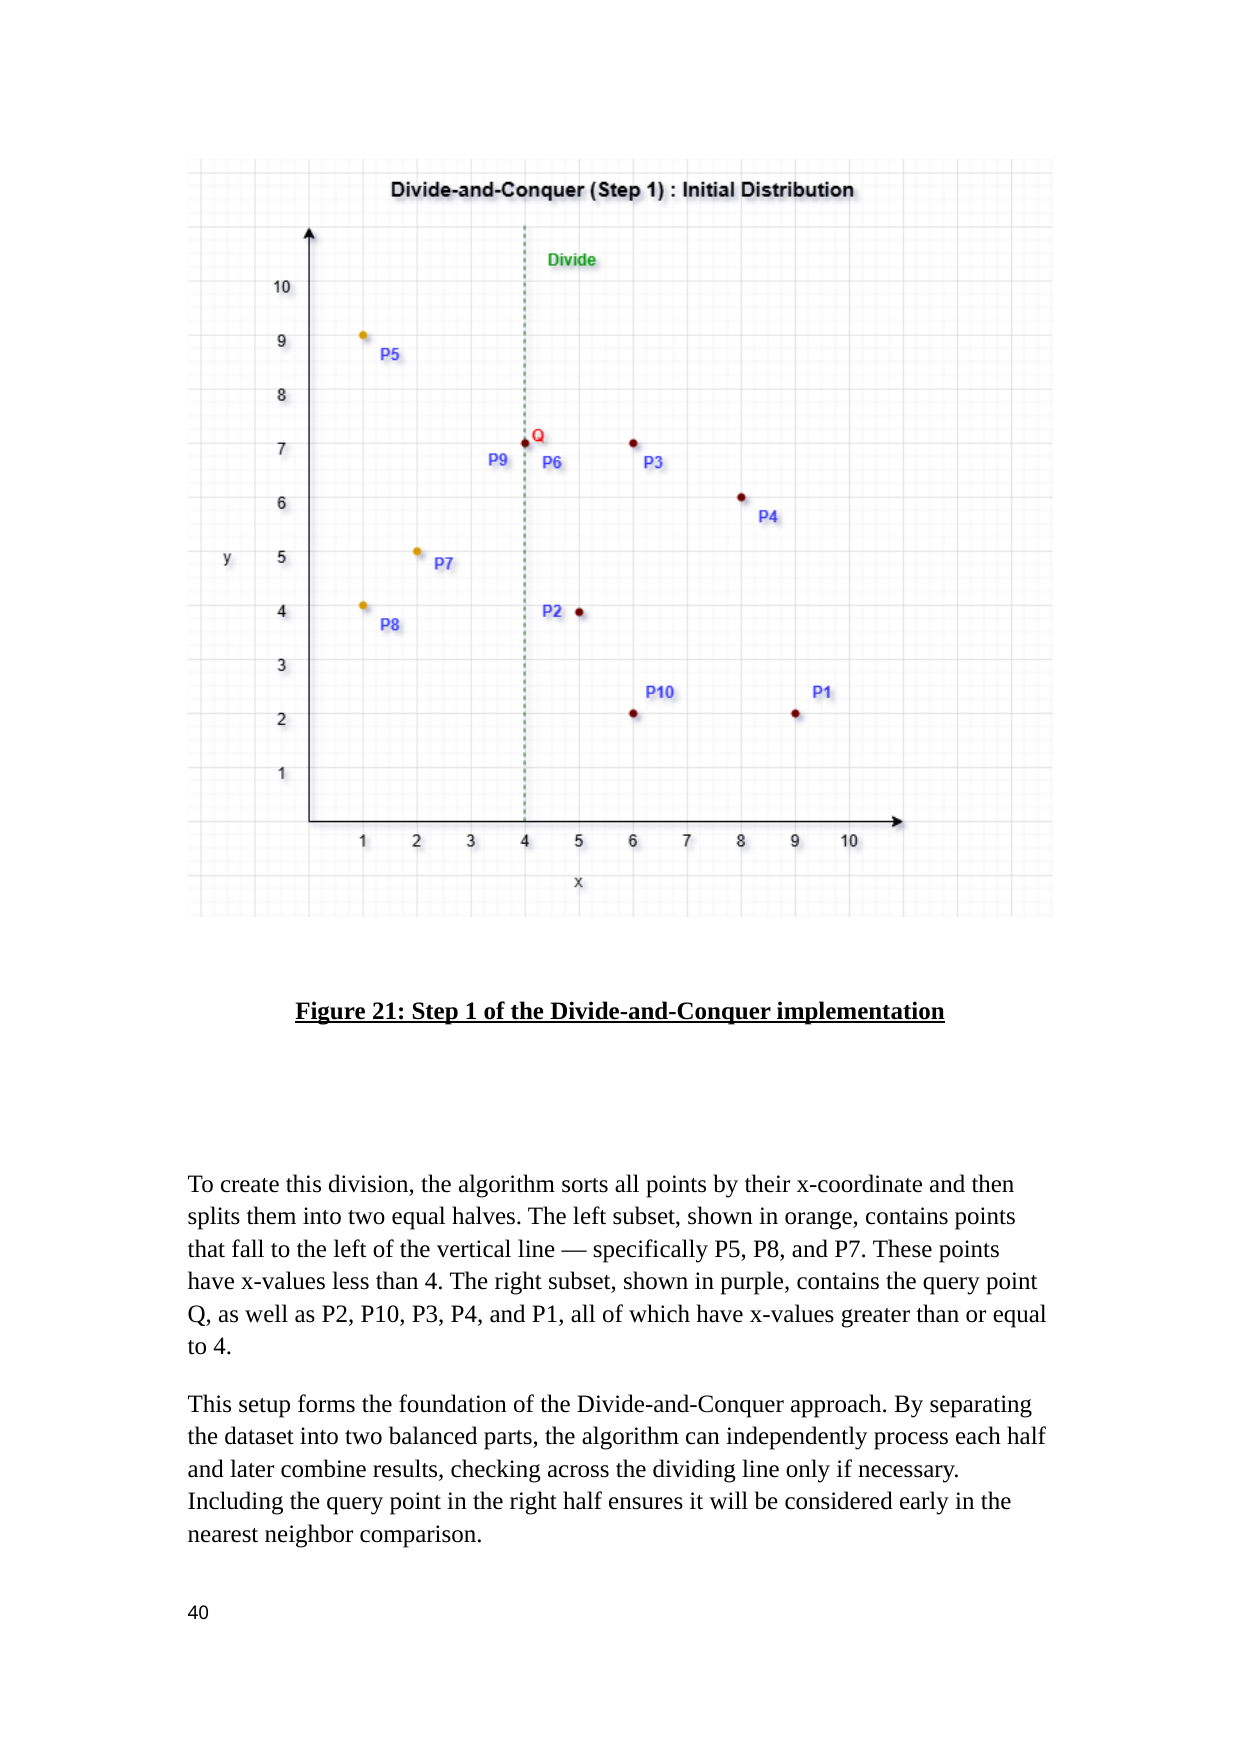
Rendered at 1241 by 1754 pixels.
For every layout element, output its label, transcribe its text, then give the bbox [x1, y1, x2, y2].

picture [187, 159, 1053, 917]
text Figure 21: Step 1 of the Divide-and-Conquer implementation [187, 994, 1053, 1027]
text To create this division, the algorithm sorts all points by their x-coordinate and then splits them into two equal halves. The left subset, shown in orange, contains points that fall to the left of the vertical line — specifically P5, P8, and P7. These points have x-values less than 4. The right subset, shown in purple, contains the query point Q, as well as P2, P10, P3, P4, and P1, all of which have x-values greater than or equal to 4. [187, 1167, 1053, 1362]
text This setup forms the foundation of the Divide-and-Conquer approach. By separating the dataset into two balanced parts, the algorithm can independently process each half and later combine results, checking across the dividing line only if necessary. Including the query point in the right half ensures it will be considered early in the nearest neighbor comparison. [187, 1387, 1053, 1549]
